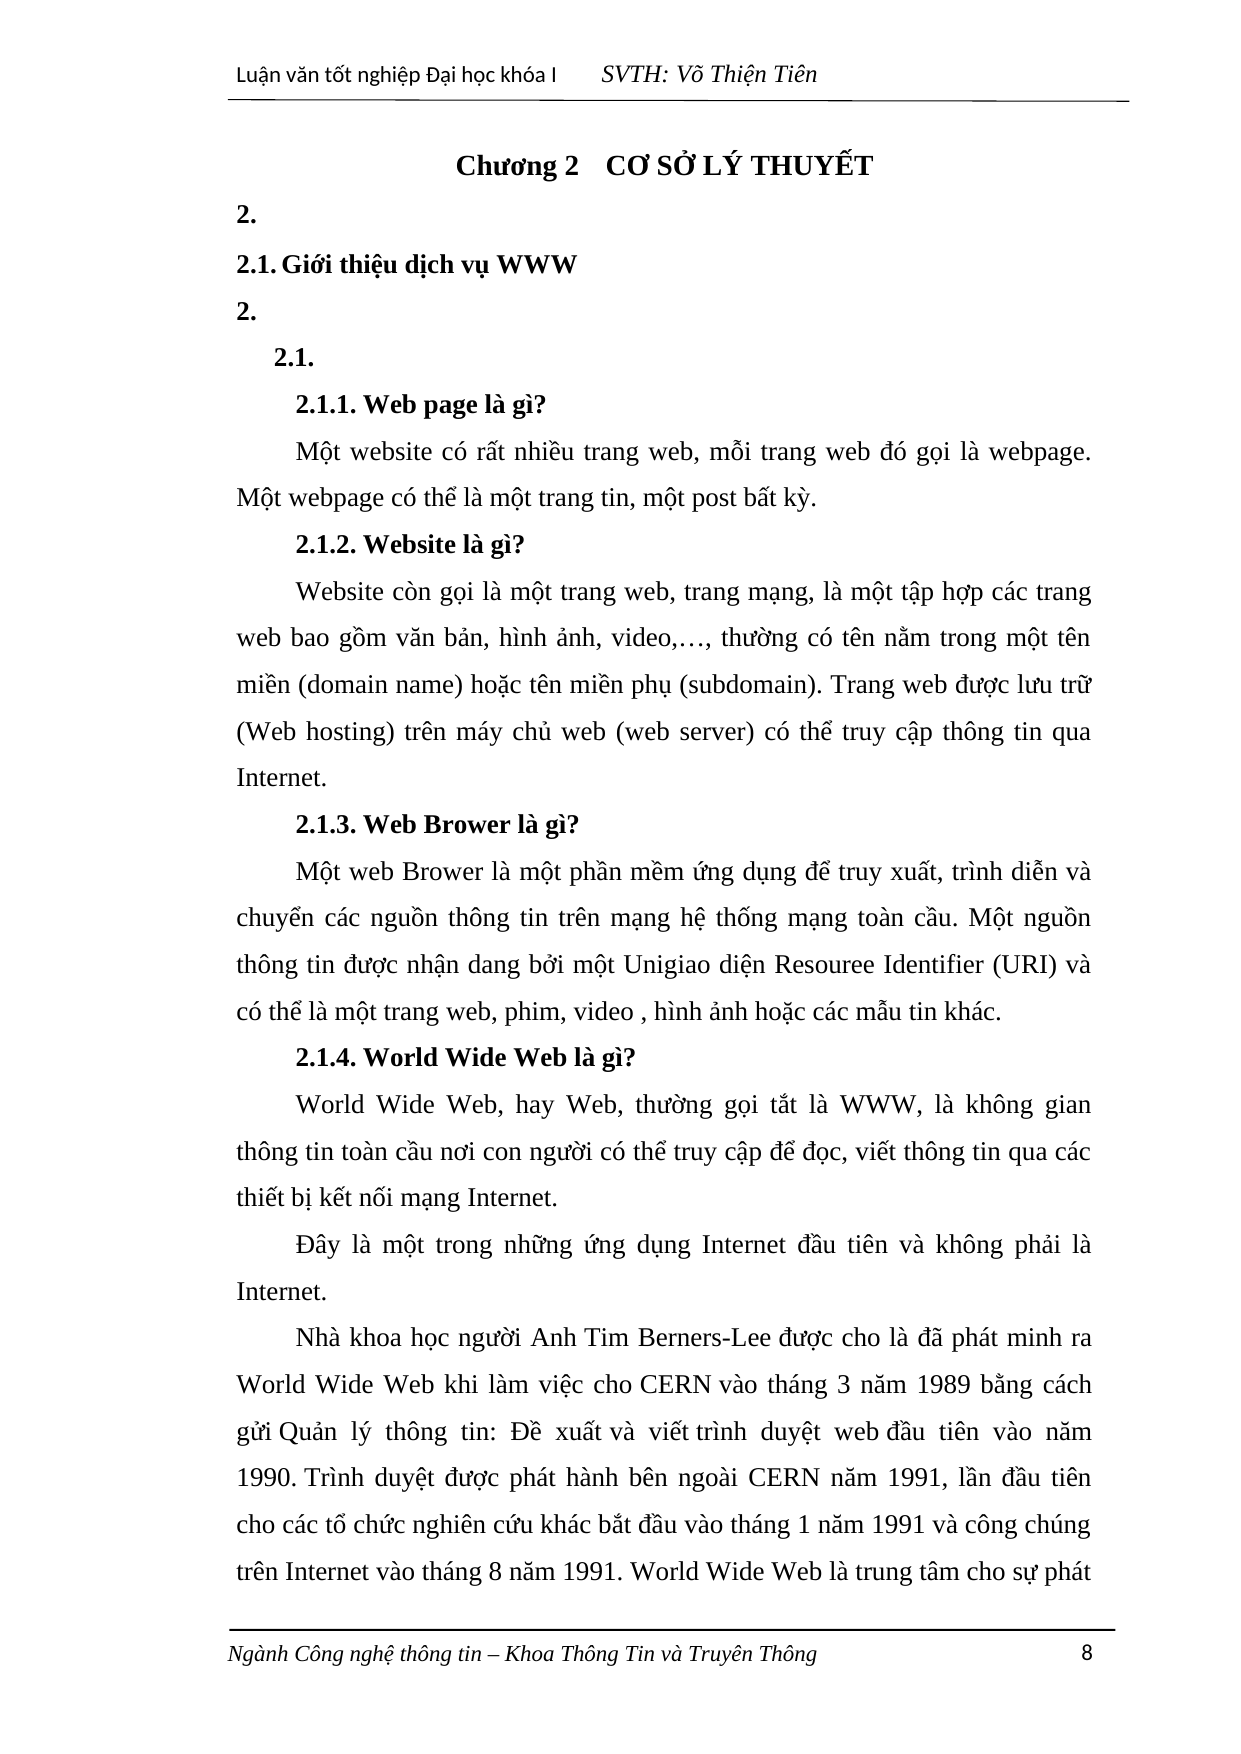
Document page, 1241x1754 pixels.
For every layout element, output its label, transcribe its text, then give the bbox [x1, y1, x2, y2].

text Đây là một trong những ứng dụng Internet đầu tiên và không phải là Internet. [236, 1228, 1093, 1306]
text Website là gì? [295, 528, 1093, 559]
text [236, 1322, 1093, 1586]
text Website còn gọi là một trang web, trang mạng, là một tập hợp các trang web bao gồm văn bản, hình ảnh, video,…, thường có tên nằm trong một tên miền (domain name) hoặc tên miền phụ (subdomain). Trang web được lưu trữ (Web hosting) trên máy chủ web (web server) có thể truy cập thông tin qua Internet. [236, 575, 1093, 793]
text Web page là gì? [295, 388, 1093, 419]
text World Wide Web, hay Web, thường gọi tắt là WWW, là không gian thông tin toàn cầu nơi con người có thể truy cập để đọc, viết thông tin qua các thiết bị kết nối mạng Internet. [236, 1088, 1093, 1213]
text Web Brower là gì? [295, 808, 1093, 839]
text Một website có rất nhiều trang web, mỗi trang web đó gọi là webpage. Một webpage có thể là một trang tin, một post bất kỳ. [236, 435, 1093, 513]
text Một web Brower là một phần mềm ứng dụng để truy xuất, trình diễn và chuyển các nguồn thông tin trên mạng hệ thống mạng toàn cầu. Một nguồn thông tin được nhận dang bởi một Unigiao diện Resouree Identifier (URI) và có thể là một trang web, phim, video , hình ảnh hoặc các mẫu tin khác. [236, 855, 1093, 1026]
text CƠ SỞ LÝ THUYẾT [236, 148, 1093, 181]
text World Wide Web là gì? [295, 1042, 1093, 1073]
text Giới thiệu dịch vụ WWW [236, 248, 1093, 279]
